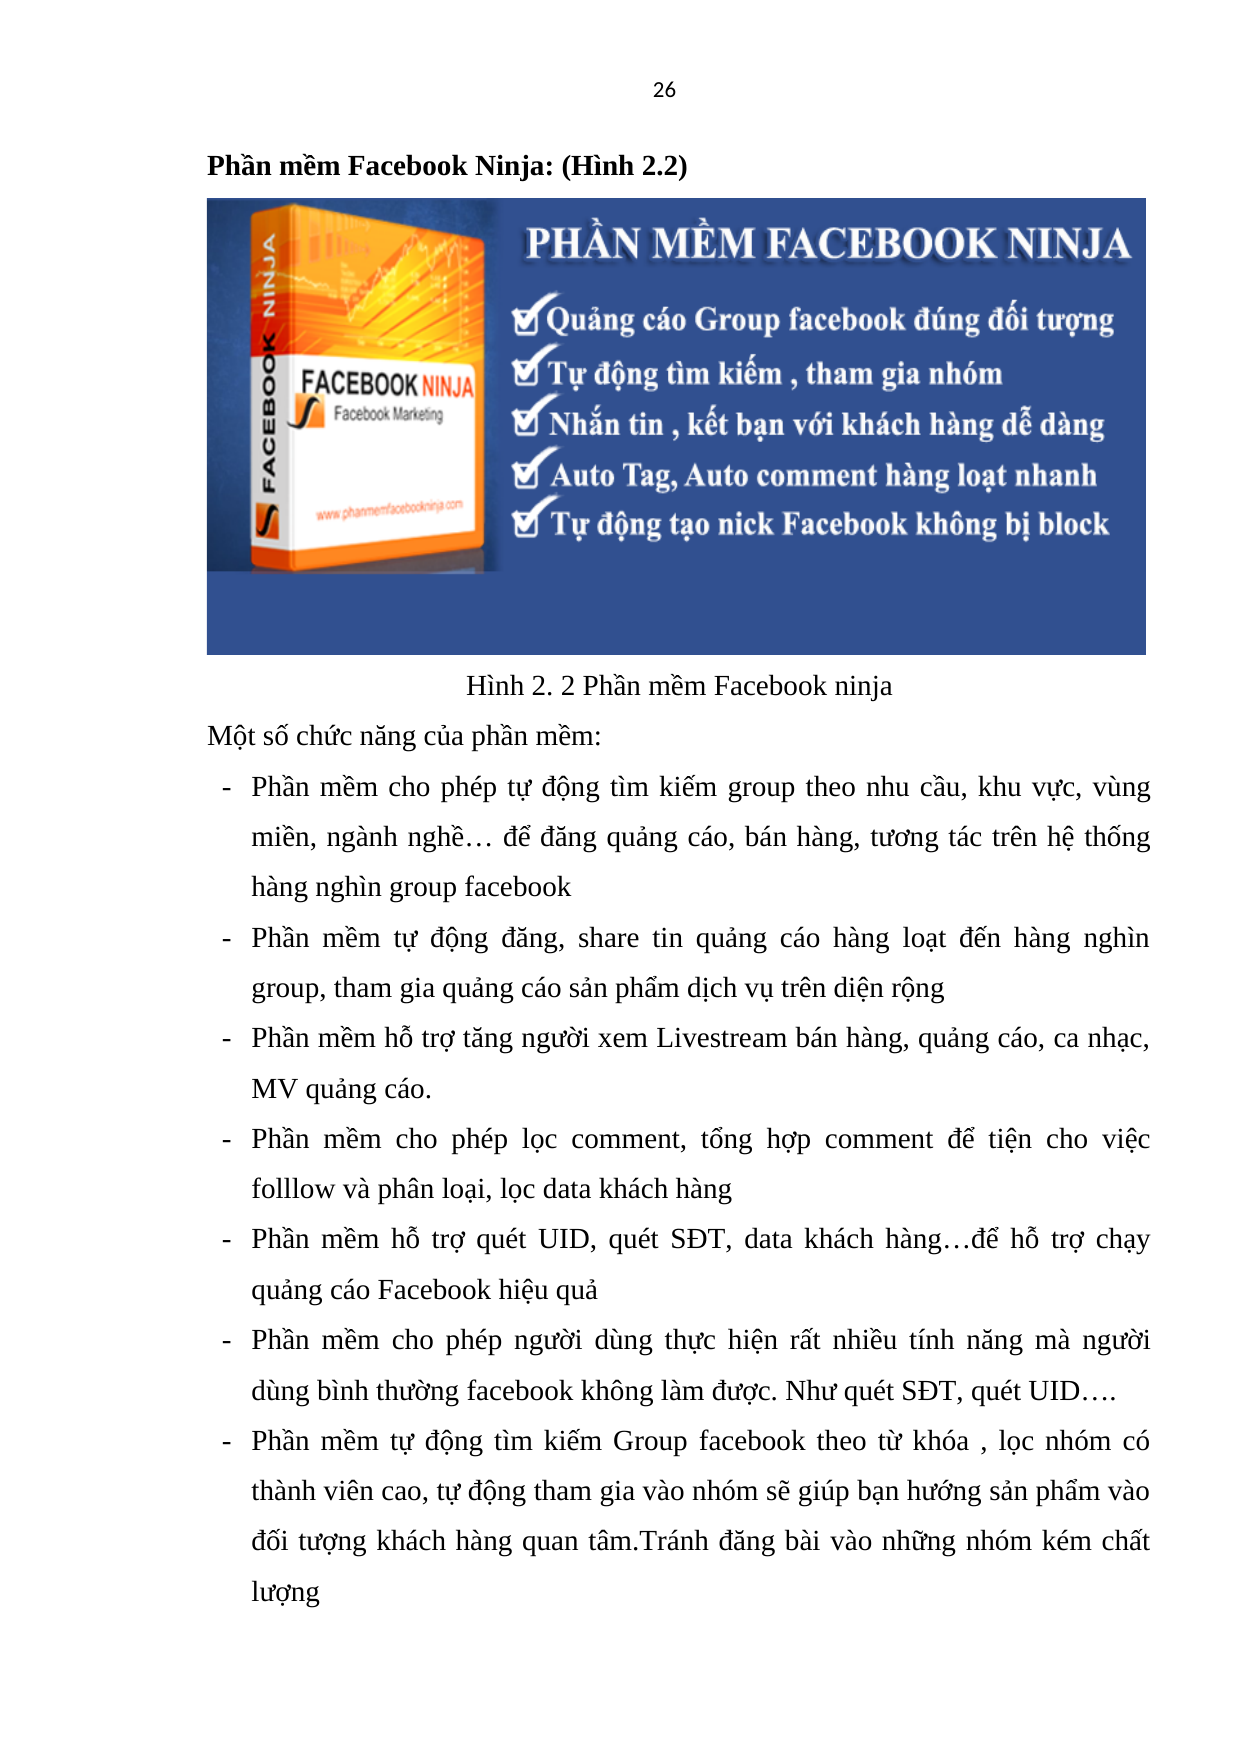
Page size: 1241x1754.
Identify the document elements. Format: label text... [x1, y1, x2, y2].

list Phần mềm cho phép người dùng thực hiện rất nhiều tính năng mà người dùng bình thường facebook không làm được. Như quét SĐT, quét UID…. [222, 1322, 1152, 1406]
text Một số chức năng của phần mềm: [207, 718, 1152, 752]
text Hình 2. 2 Phần mềm Facebook ninja [207, 668, 1152, 702]
picture [206, 198, 1146, 655]
list Phần mềm tự động đăng, share tin quảng cáo hàng loạt đến hàng nghìn group, tham gia quảng cáo sản phẩm dịch vụ trên diện rộng [222, 920, 1152, 1004]
text Phần mềm Facebook Ninja: (Hình 2.2) [207, 148, 1152, 181]
list Phần mềm cho phép tự động tìm kiếm group theo nhu cầu, khu vực, vùng miền, ngành nghề… để đăng quảng cáo, bán hàng, tương tác trên hệ thống hàng nghìn group facebook [222, 769, 1152, 903]
list Phần mềm hỗ trợ tăng người xem Livestream bán hàng, quảng cáo, ca nhạc, MV quảng cáo. [222, 1020, 1152, 1104]
list Phần mềm hỗ trợ quét UID, quét SĐT, data khách hàng…để hỗ trợ chạy quảng cáo Facebook hiệu quả [222, 1222, 1152, 1306]
list Phần mềm tự động tìm kiếm Group facebook theo từ khóa , lọc nhóm có thành viên cao, tự động tham gia vào nhóm sẽ giúp bạn hướng sản phẩm vào đối tượng khách hàng quan tâm.Tránh đăng bài vào những nhóm kém chất lượng [222, 1423, 1152, 1607]
list Phần mềm cho phép lọc comment, tổng hợp comment để tiện cho việc folllow và phân loại, lọc data khách hàng [222, 1121, 1152, 1205]
